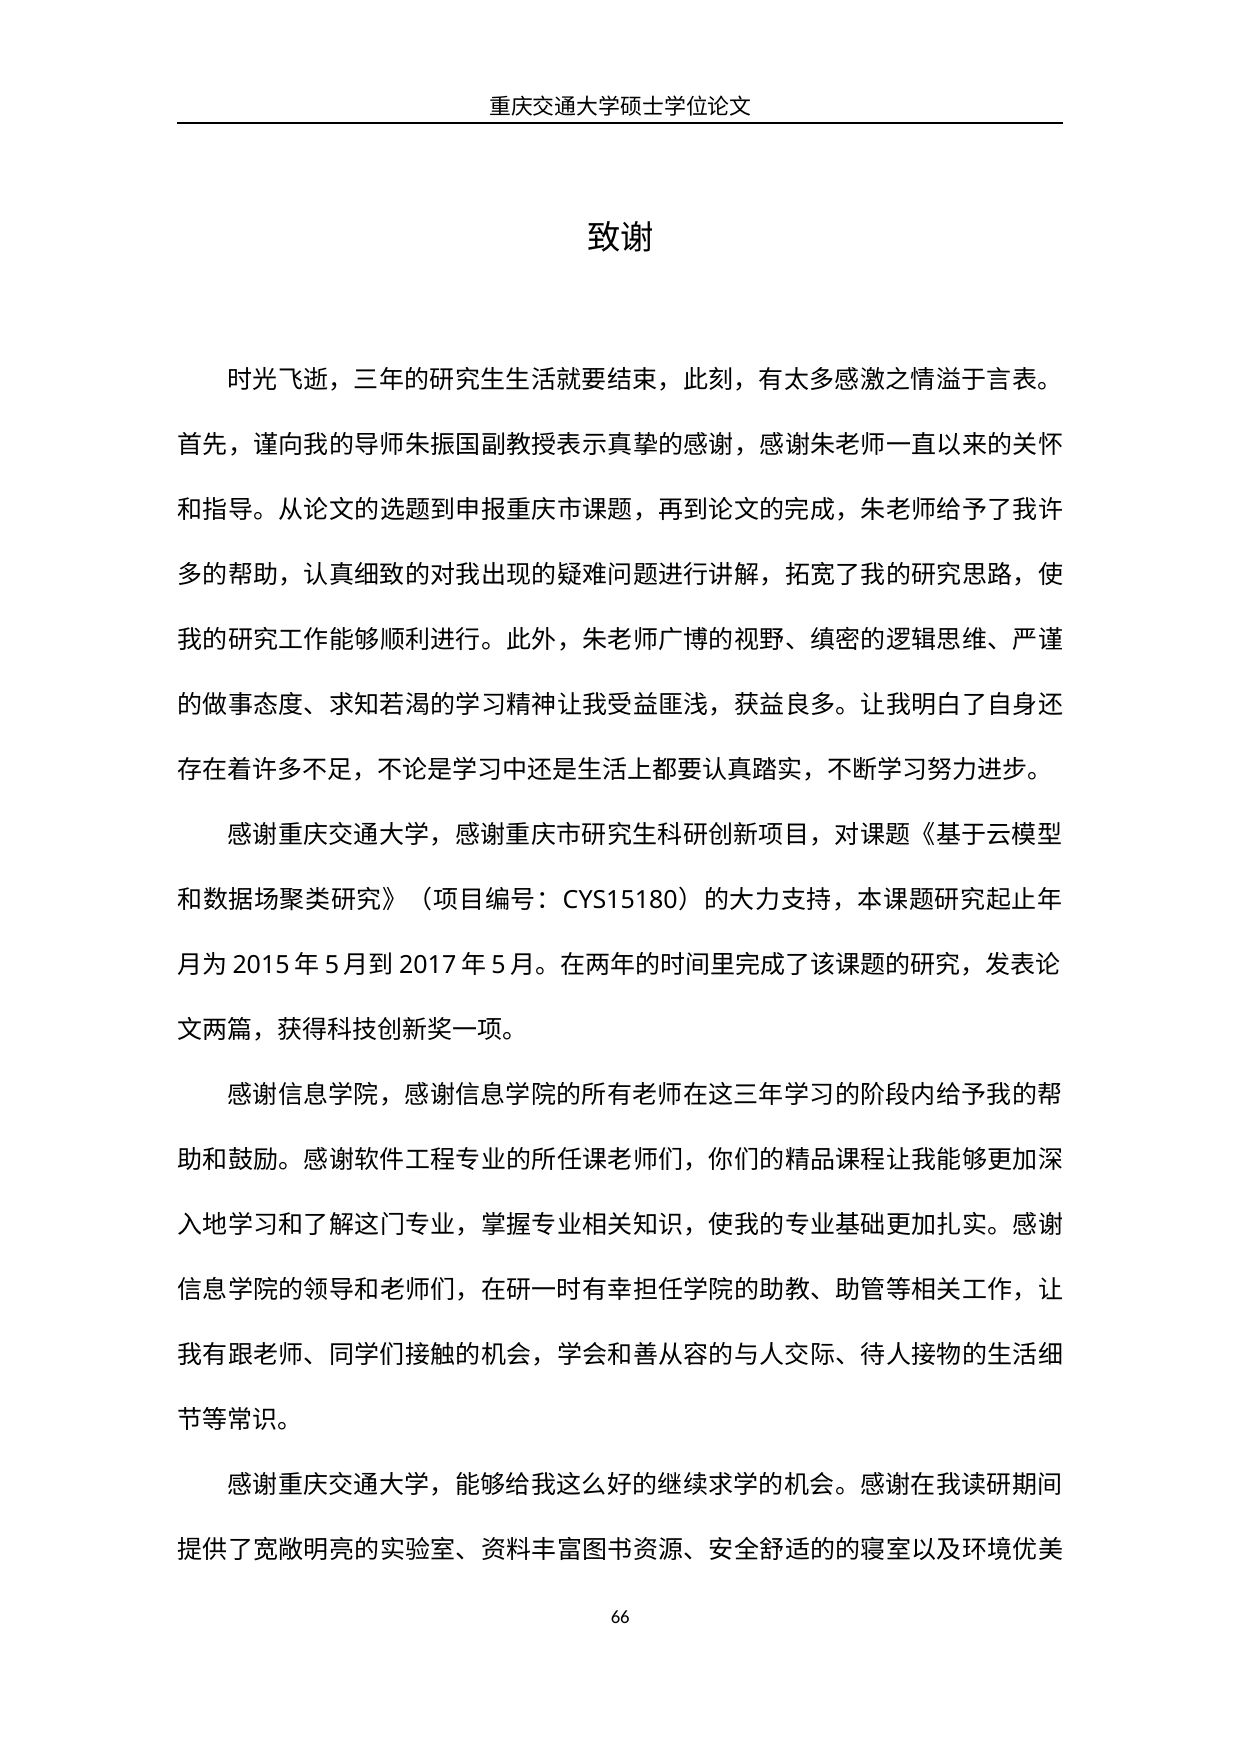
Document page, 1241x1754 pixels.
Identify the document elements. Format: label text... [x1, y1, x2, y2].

text 感谢重庆交通大学，感谢重庆市研究生科研创新项目，对课题《基于云模型和数据场聚类研究》（项目编号：CYS15180）的大力支持，本课题研究起止年月为2015年5月到2017年5月。在两年的时间里完成了该课题的研究，发表论文两篇，获得科技创新奖一项。 [177, 800, 1063, 1060]
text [177, 1450, 1063, 1580]
text 感谢信息学院，感谢信息学院的所有老师在这三年学习的阶段内给予我的帮助和鼓励。感谢软件工程专业的所任课老师们，你们的精品课程让我能够更加深入地学习和了解这门专业，掌握专业相关知识，使我的专业基础更加扎实。感谢信息学院的领导和老师们，在研一时有幸担任学院的助教、助管等相关工作，让我有跟老师、同学们接触的机会，学会和善从容的与人交际、待人接物的生活细节等常识。 [177, 1060, 1063, 1450]
text 时光飞逝，三年的研究生生活就要结束，此刻，有太多感激之情溢于言表。首先，谨向我的导师朱振国副教授表示真挚的感谢，感谢朱老师一直以来的关怀和指导。从论文的选题到申报重庆市课题，再到论文的完成，朱老师给予了我许多的帮助，认真细致的对我出现的疑难问题进行讲解，拓宽了我的研究思路，使我的研究工作能够顺利进行。此外，朱老师广博的视野、缜密的逻辑思维、严谨的做事态度、求知若渴的学习精神让我受益匪浅，获益良多。让我明白了自身还存在着许多不足，不论是学习中还是生活上都要认真踏实，不断学习努力进步。 [177, 345, 1063, 800]
subtitle 致谢 [177, 203, 1063, 268]
